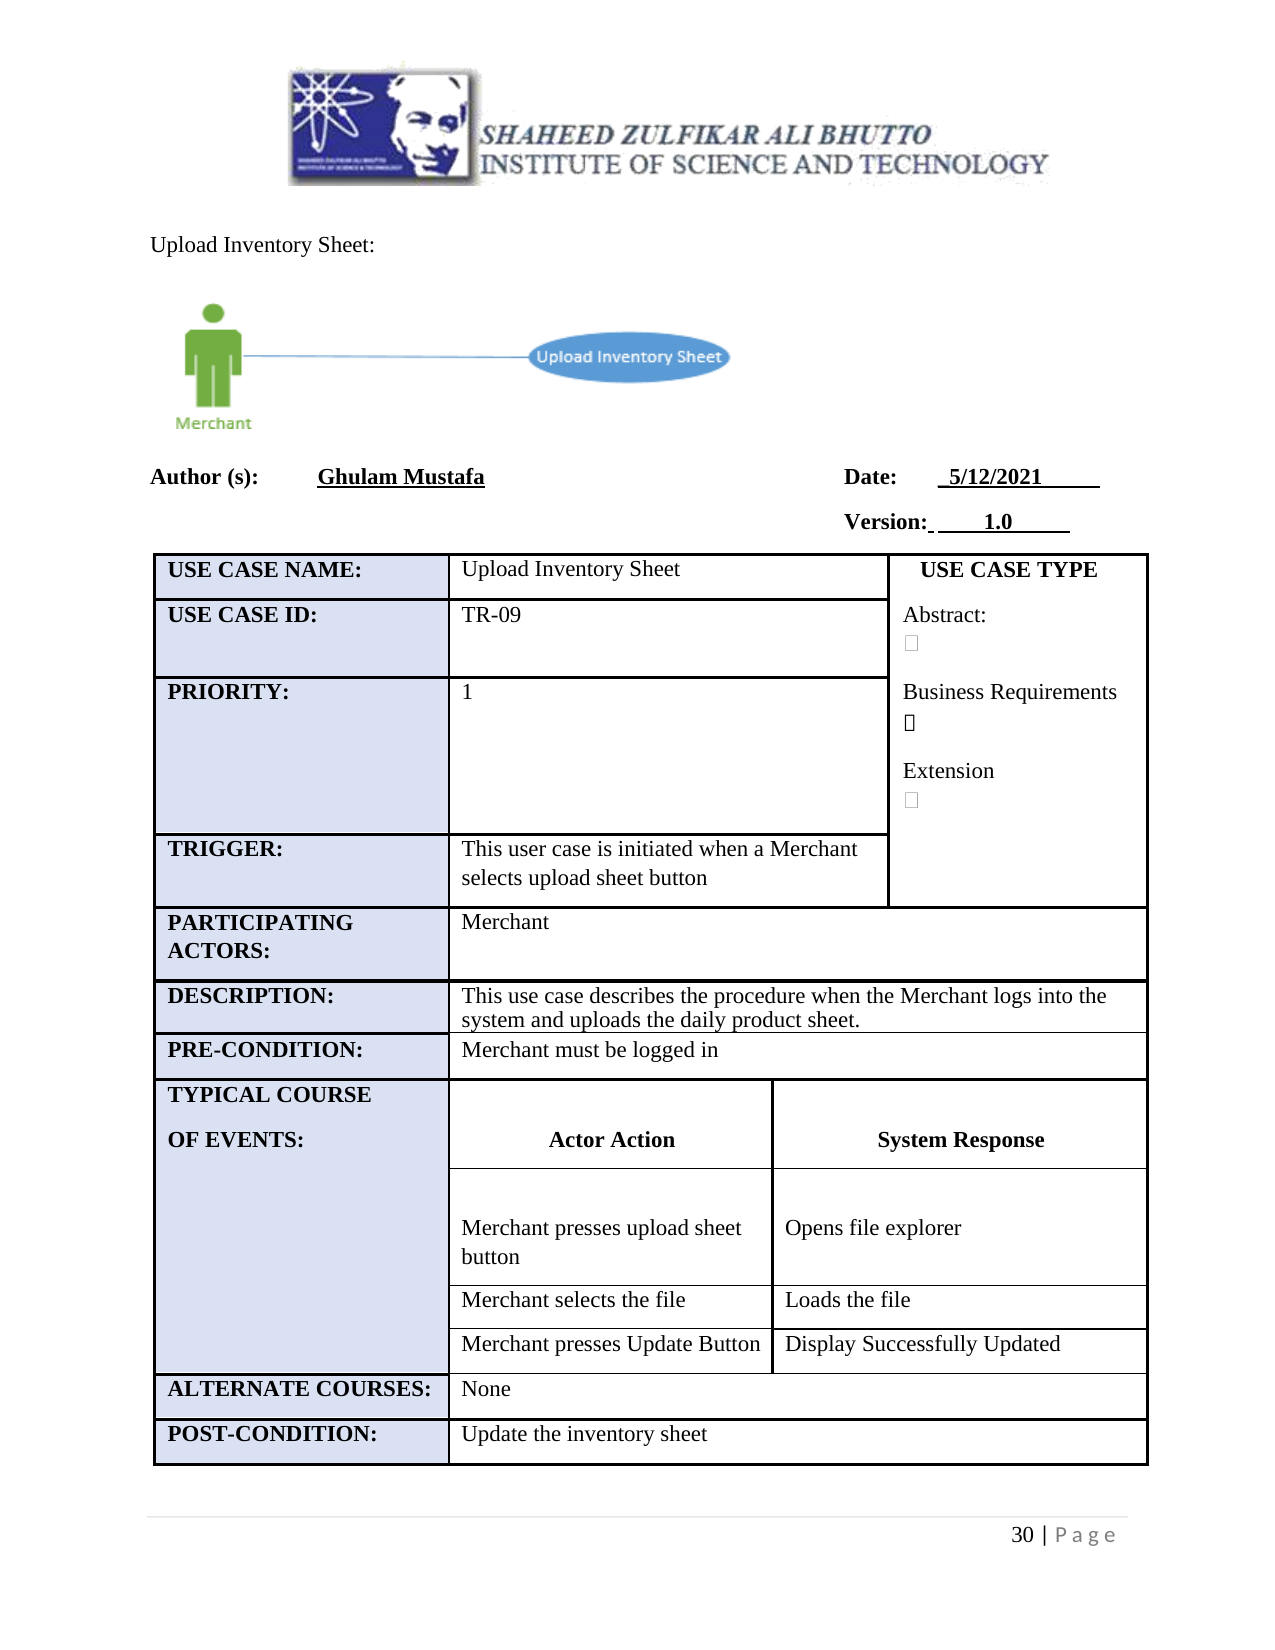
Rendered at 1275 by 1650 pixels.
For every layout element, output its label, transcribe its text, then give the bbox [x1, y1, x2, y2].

table_cell None [450, 1374, 1146, 1417]
table_cell This use case describes the procedure when the Merchant logs into the system and uploads the daily product sheet. [450, 983, 1146, 1032]
picture [287, 60, 1050, 186]
table_cell Actor Action [450, 1081, 771, 1168]
table_cell TR-09 [450, 601, 887, 676]
text Author (s): Ghulam Mustafa Date: _5/12/2021 Version: 1.0 [150, 463, 1100, 534]
table_header USE CASE NAME: [156, 556, 448, 598]
table_cell Merchant presses Update Button [450, 1329, 771, 1372]
table_cell Merchant presses upload sheet button [450, 1169, 771, 1285]
picture [176, 303, 732, 429]
table_cell POST-CONDITION: [156, 1421, 448, 1463]
table_cell Merchant [450, 909, 1146, 979]
table_cell Merchant selects the file [450, 1286, 771, 1328]
table_cell System Response [774, 1081, 1146, 1168]
table_header Upload Inventory Sheet [450, 556, 887, 598]
table_cell DESCRIPTION: [156, 983, 448, 1032]
table_cell 1 [450, 679, 887, 832]
table_cell [890, 833, 1146, 906]
table_cell Abstract: [890, 598, 1146, 676]
table_cell This user case is initiated when a Merchant selects upload sheet button [450, 836, 887, 906]
table_cell Business Requirements  Extension [890, 676, 1146, 832]
table_cell Display Successfully Updated [774, 1330, 1146, 1372]
table_cell Loads the file [774, 1286, 1146, 1328]
table_cell Merchant must be logged in [450, 1033, 1146, 1078]
picture [902, 630, 939, 656]
table_cell PRE-CONDITION: [156, 1035, 448, 1078]
table_header USE CASE TYPE [890, 556, 1146, 598]
table_cell PRIORITY: [156, 679, 448, 832]
table_cell Update the inventory sheet [450, 1421, 1146, 1463]
table_cell USE CASE ID: [156, 601, 448, 676]
table_cell TRIGGER: [156, 836, 448, 906]
table_cell TYPICAL COURSE OF EVENTS: [156, 1081, 448, 1372]
table_cell PARTICIPATING ACTORS: [156, 909, 448, 979]
table_cell Opens file explorer [774, 1169, 1146, 1285]
table_cell ALTERNATE COURSES: [156, 1376, 448, 1417]
picture [902, 786, 939, 813]
